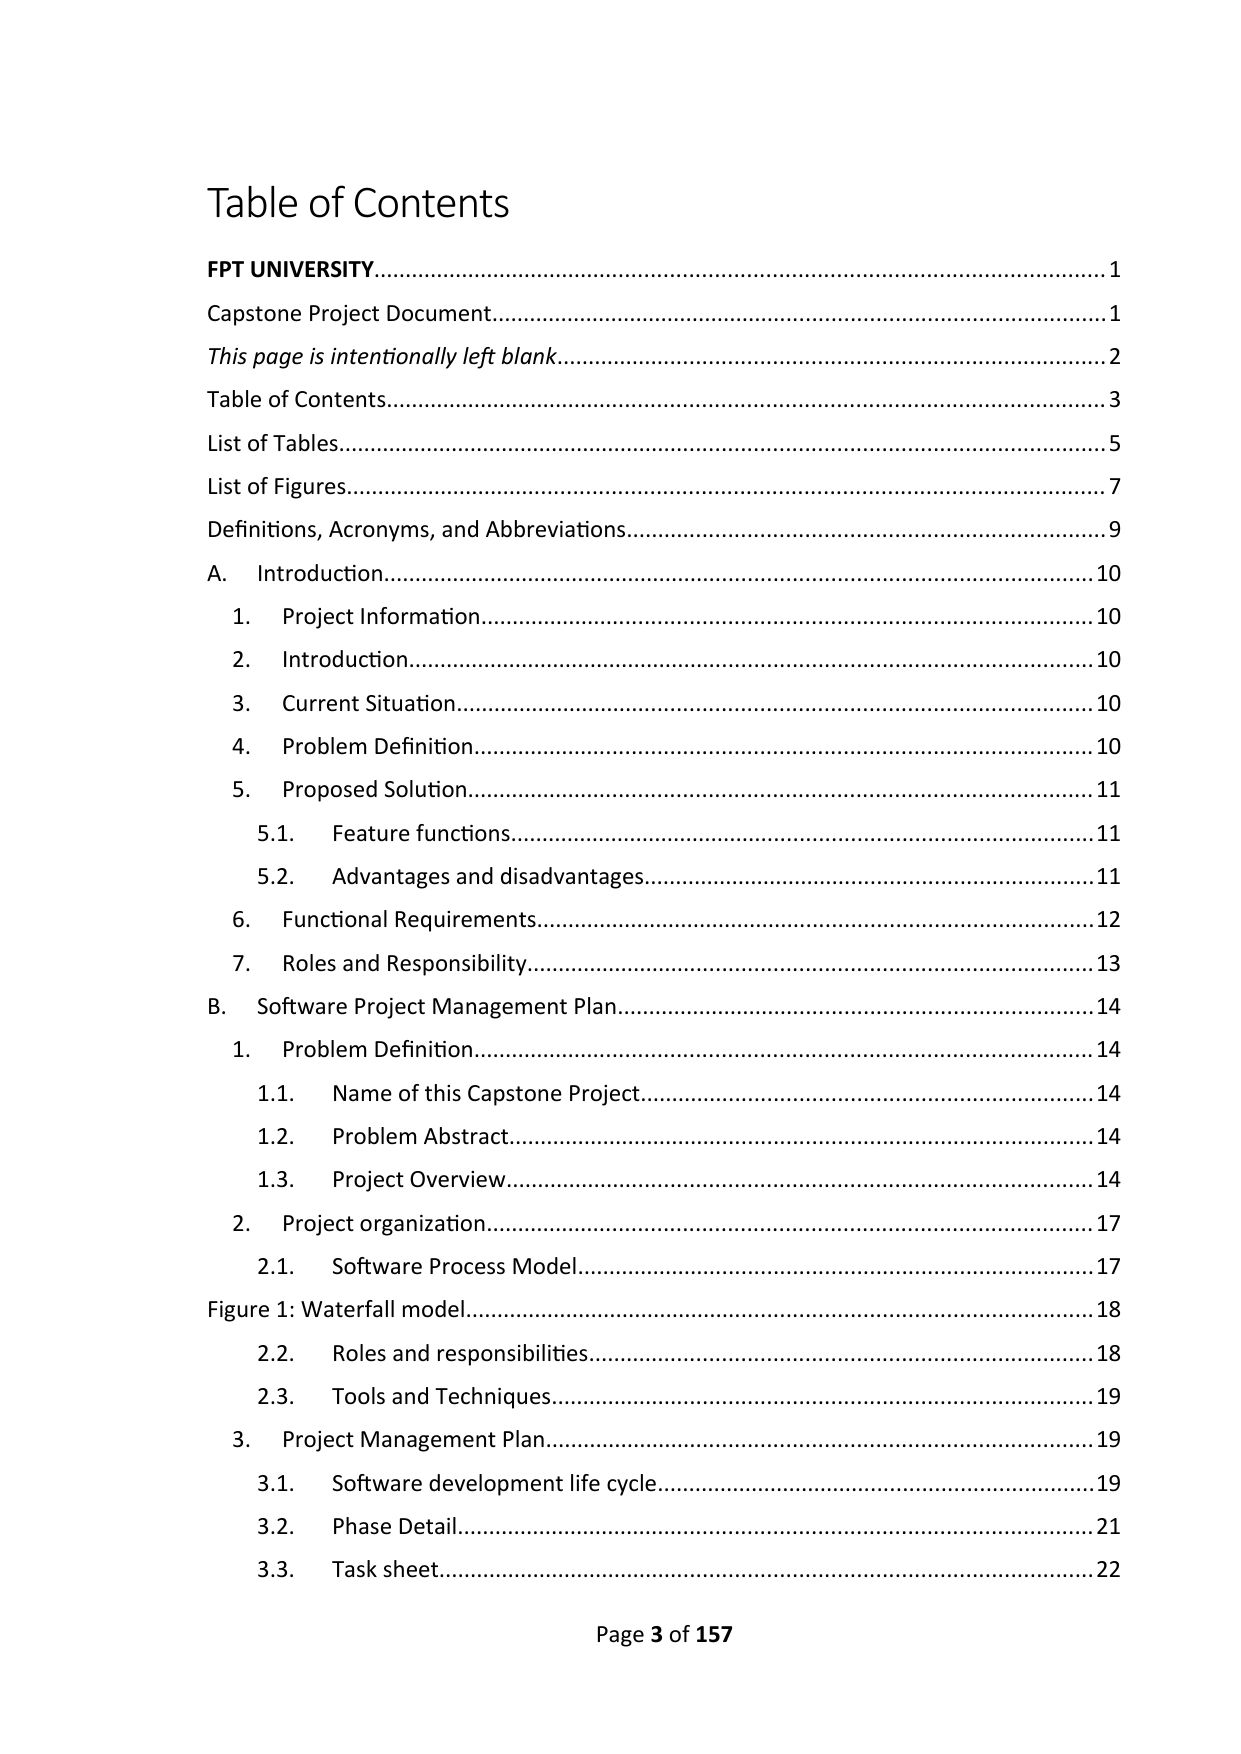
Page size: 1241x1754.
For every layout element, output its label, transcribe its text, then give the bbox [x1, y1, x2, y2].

title Table of Contents [207, 173, 1122, 229]
